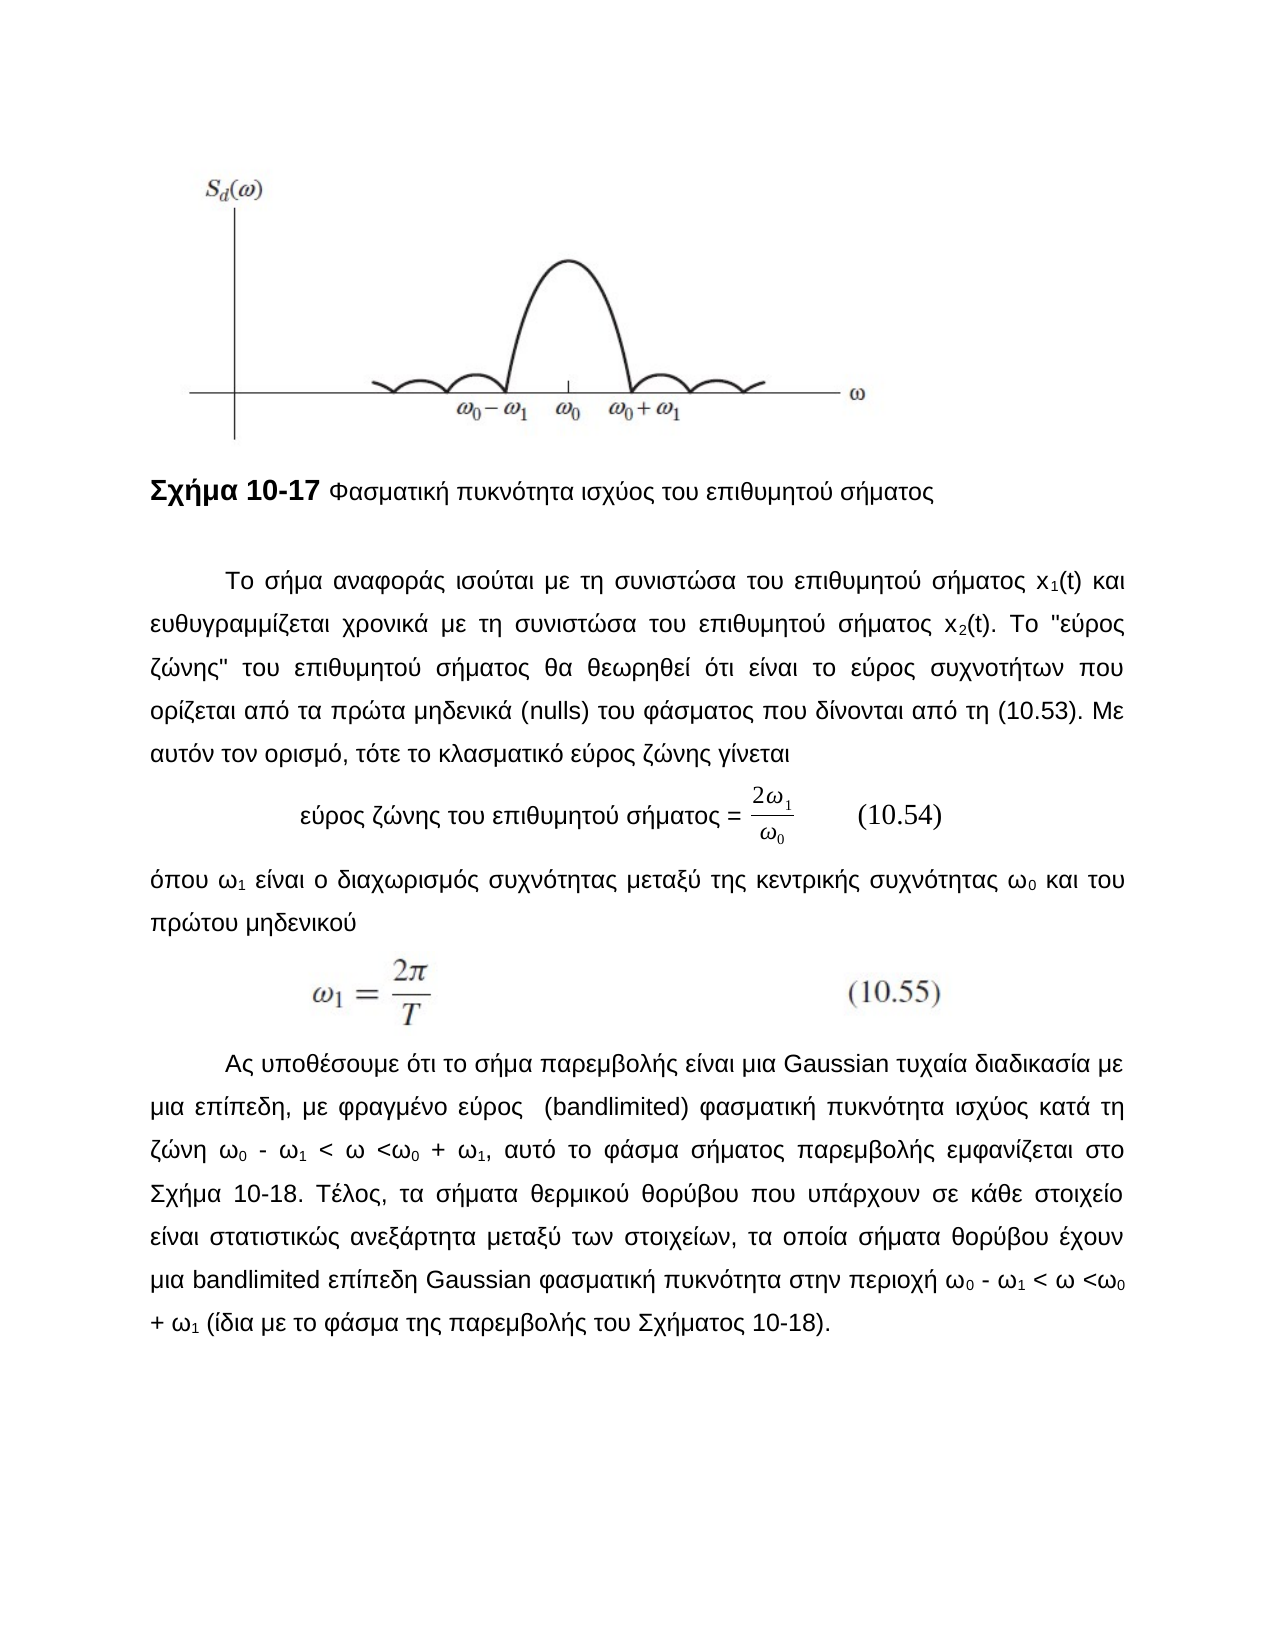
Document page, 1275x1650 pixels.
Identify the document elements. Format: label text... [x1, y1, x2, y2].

text εύρος ζώνης του επιθυμητού σήματος = (10.54) [150, 782, 1125, 848]
text Σχήμα 10-17 Φασματική πυκνότητα ισχύος του επιθυμητού σήματος [150, 473, 1125, 506]
picture [288, 951, 1014, 1036]
text Ας υποθέσουμε ότι το σήμα παρεμβολής είναι μια Gaussian τυχαία διαδικασία με μια επίπεδη, με φραγμένο εύρος (bandlimited) φασματική πυκνότητα ισχύος κατά τη ζώνη ω0 - ω1 < ω <ω0 + ω1, αυτό το φάσμα σήματος παρεμβολής εμφανίζεται στο Σχήμα 10-18. Τέλος, τα σήματα θερμικού θορύβου που υπάρχουν σε κάθε στοιχείο είναι στατιστικώς ανεξάρτητα μεταξύ των στοιχείων, τα οποία σήματα θορύβου έχουν μια bandlimited επίπεδη Gaussian φασματική πυκνότητα στην περιοχή ω0 - ω1 < ω <ω0 + ω1 (ίδια με το φάσμα της παρεμβολής του Σχήματος 10-18). [150, 1049, 1125, 1337]
text όπου ω1 είναι ο διαχωρισμός συχνότητας μεταξύ της κεντρικής συχνότητας ω0 και του πρώτου μηδενικού [150, 865, 1125, 937]
picture [150, 150, 1047, 459]
text Το σήμα αναφοράς ισούται με τη συνιστώσα του επιθυμητού σήματος x1(t) και ευθυγραμμίζεται χρονικά με τη συνιστώσα του επιθυμητού σήματος x2(t). Το "εύρος ζώνης" του επιθυμητού σήματος θα θεωρηθεί ότι είναι το εύρος συχνοτήτων που ορίζεται από τα πρώτα μηδενικά (nulls) του φάσματος που δίνονται από τη (10.53). Με αυτόν τον ορισμό, τότε το κλασματικό εύρος ζώνης γίνεται [150, 566, 1125, 768]
